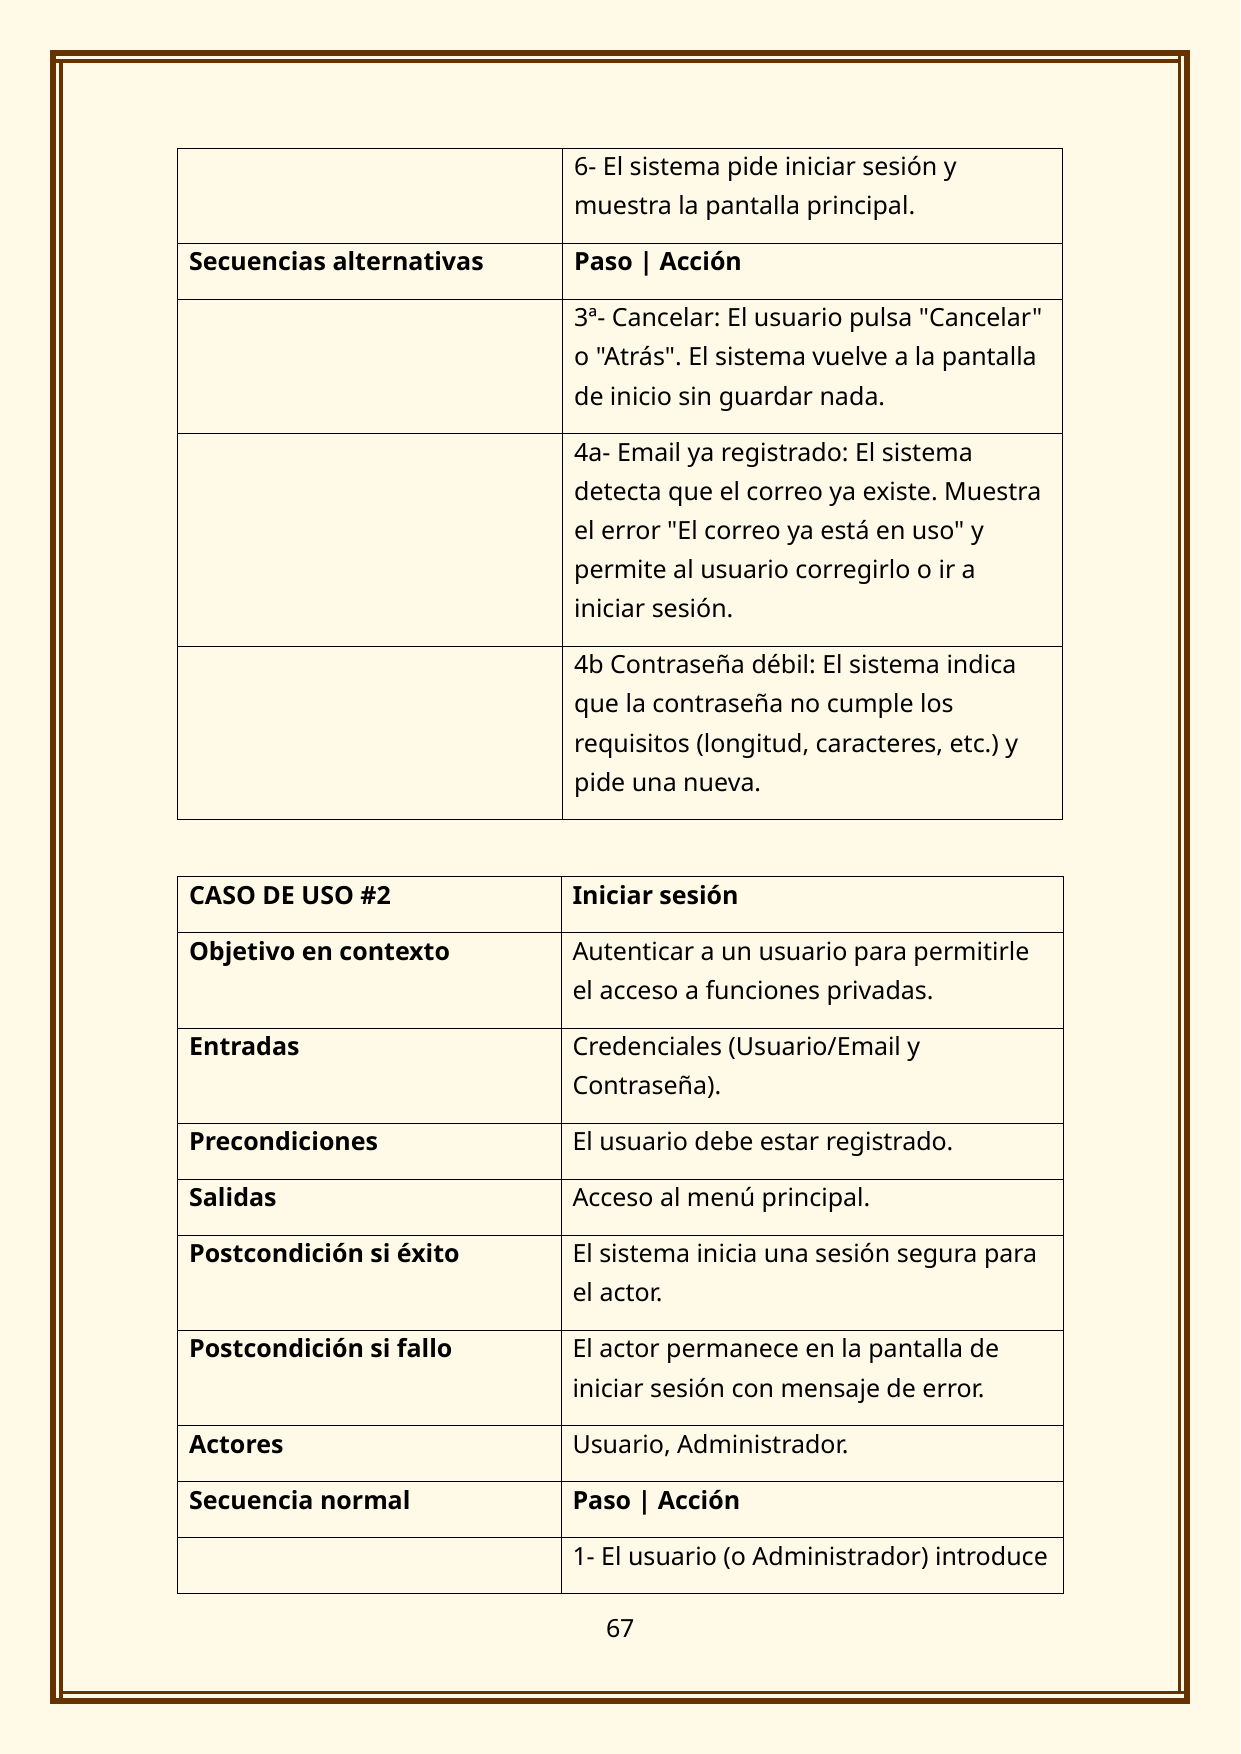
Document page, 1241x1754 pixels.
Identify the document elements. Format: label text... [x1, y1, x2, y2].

table_cell El actor permanece en la pantalla de iniciar sesión con mensaje de error. [562, 1331, 1063, 1425]
table_cell [178, 1538, 561, 1593]
table_cell 6- El sistema pide iniciar sesión y muestra la pantalla principal. [563, 149, 1062, 243]
table_header CASO DE USO #2 [178, 877, 561, 932]
table_cell Paso | Acción [563, 244, 1062, 299]
table_cell Usuario, Administrador. [562, 1426, 1063, 1481]
table_cell 4b Contraseña débil: El sistema indica que la contraseña no cumple los requisitos (longitud, caracteres, etc.) y pide una nueva. [563, 647, 1062, 819]
table_cell Acceso al menú principal. [562, 1180, 1063, 1235]
table_cell [178, 434, 562, 646]
table_cell El sistema inicia una sesión segura para el actor. [562, 1236, 1063, 1330]
table_cell Objetivo en contexto [178, 933, 561, 1027]
table_cell Paso | Acción [562, 1482, 1063, 1537]
table_cell 3ª- Cancelar: El usuario pulsa "Cancelar" o "Atrás". El sistema vuelve a la pantalla de inicio sin guardar nada. [563, 300, 1062, 433]
table_cell 4a- Email ya registrado: El sistema detecta que el correo ya existe. Muestra el error "El correo ya está en uso" y permite al usuario corregirlo o ir a iniciar sesión. [563, 434, 1062, 646]
table_cell Salidas [178, 1180, 561, 1235]
table_cell El usuario debe estar registrado. [562, 1124, 1063, 1179]
table_cell Postcondición si fallo [178, 1331, 561, 1425]
table_cell Precondiciones [178, 1124, 561, 1179]
table_cell Entradas [178, 1029, 561, 1123]
table_cell Postcondición si éxito [178, 1236, 561, 1330]
table_cell [178, 149, 562, 243]
table_cell [178, 300, 562, 433]
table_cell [562, 1538, 1063, 1593]
table_cell [178, 647, 562, 819]
table_cell Actores [178, 1426, 561, 1481]
table_cell Secuencia normal [178, 1482, 561, 1537]
table_cell Credenciales (Usuario/Email y Contraseña). [562, 1029, 1063, 1123]
table_cell Autenticar a un usuario para permitirle el acceso a funciones privadas. [562, 933, 1063, 1027]
table_cell Secuencias alternativas [178, 244, 562, 299]
table_header Iniciar sesión [562, 877, 1063, 932]
